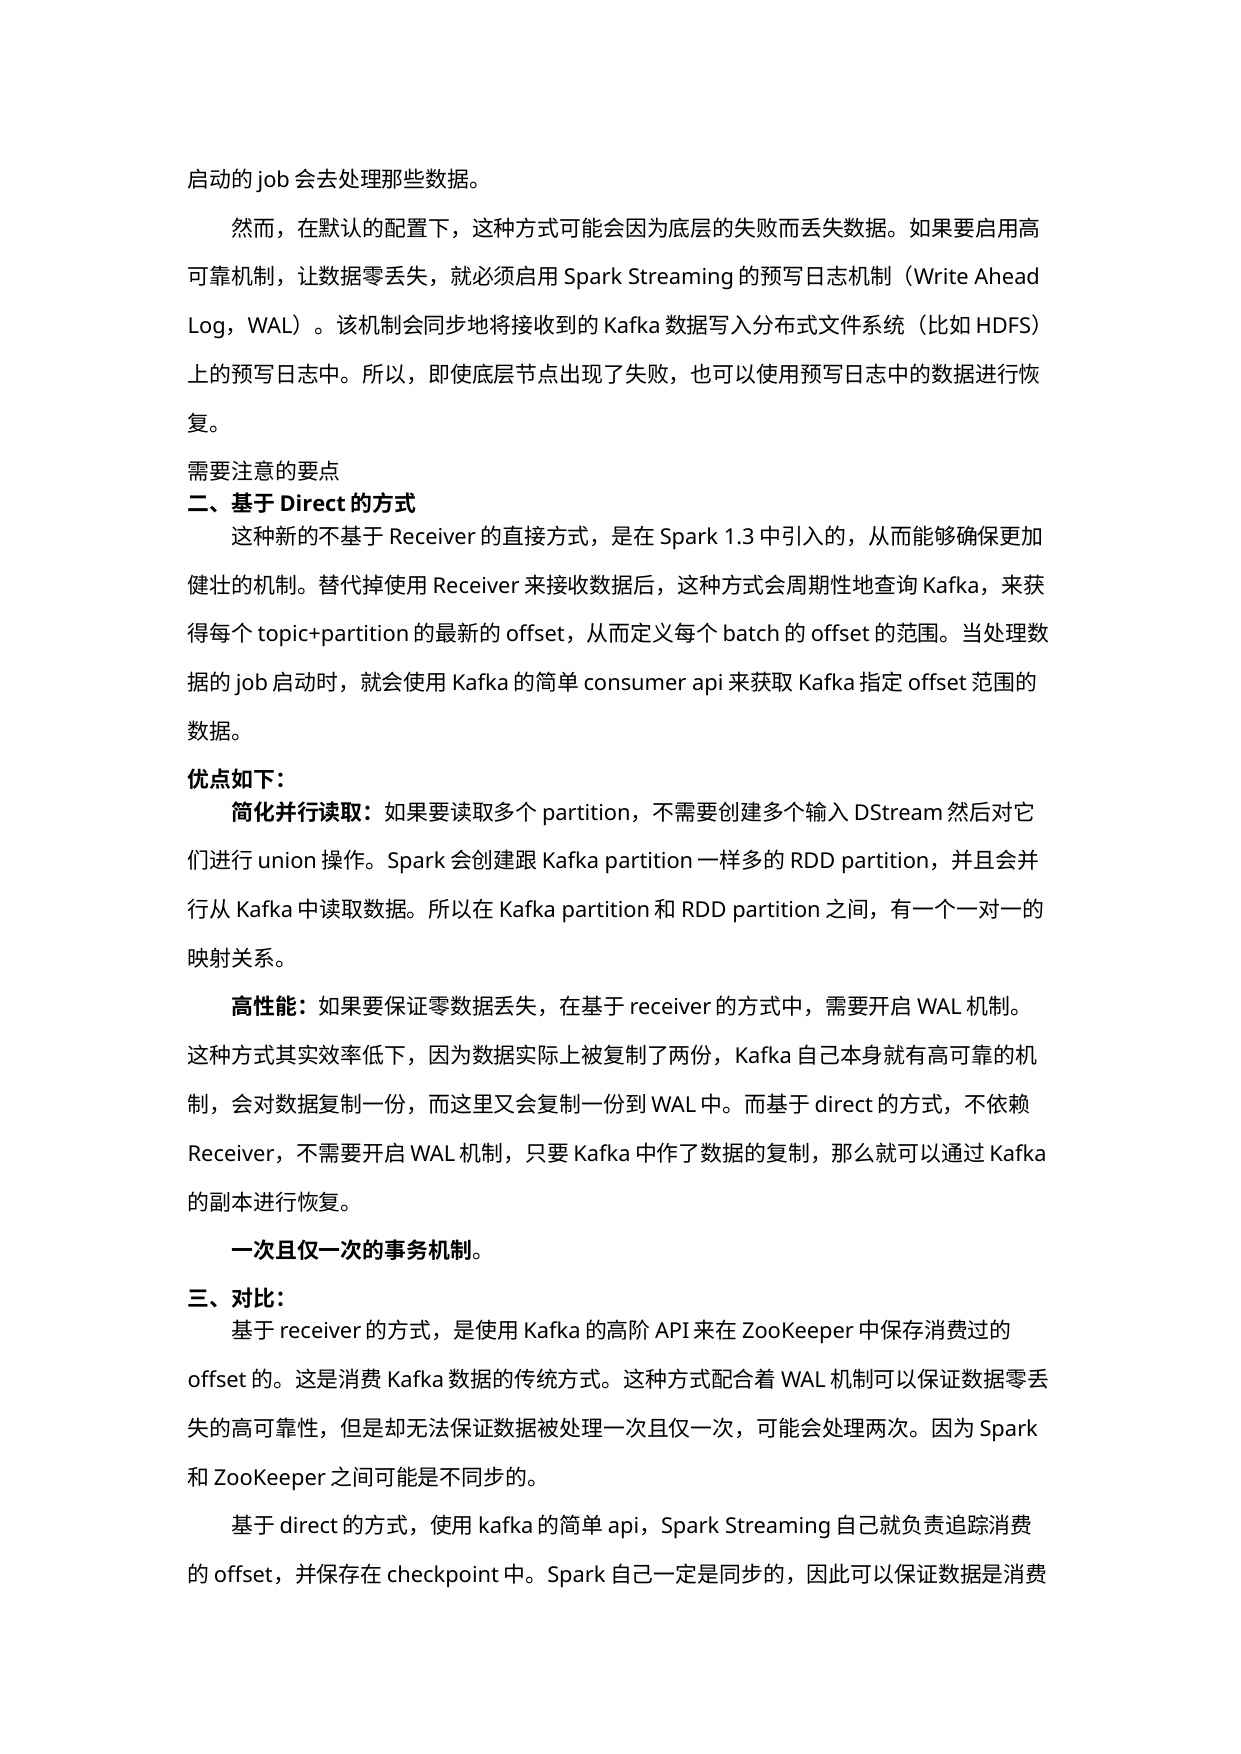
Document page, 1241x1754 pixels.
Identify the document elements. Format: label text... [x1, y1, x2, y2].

text 这种新的不基于Receiver的直接方式，是在Spark 1.3中引入的，从而能够确保更加健壮的机制。替代掉使用Receiver来接收数据后，这种方式会周期性地查询Kafka，来获得每个topic+partition的最新的offset，从而定义每个batch的offset的范围。当处理数据的job启动时，就会使用Kafka的简单consumer api来获取Kafka指定offset范围的数据。 [187, 519, 1053, 746]
text 简化并行读取：如果要读取多个partition，不需要创建多个输入DStream然后对它们进行union操作。Spark会创建跟Kafka partition一样多的RDD partition，并且会并行从Kafka中读取数据。所以在Kafka partition和RDD partition之间，有一个一对一的映射关系。 [187, 794, 1053, 973]
text 然而，在默认的配置下，这种方式可能会因为底层的失败而丢失数据。如果要启用高可靠机制，让数据零丢失，就必须启用Spark Streaming的预写日志机制（Write Ahead Log，WAL）。该机制会同步地将接收到的Kafka数据写入分布式文件系统（比如HDFS）上的预写日志中。所以，即使底层节点出现了失败，也可以使用预写日志中的数据进行恢复。 [187, 210, 1053, 438]
text 优点如下： [187, 762, 1053, 794]
text 一次且仅一次的事务机制。 [187, 1232, 1053, 1265]
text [187, 1508, 1053, 1589]
text 需要注意的要点 [187, 454, 1053, 486]
text 高性能：如果要保证零数据丢失，在基于receiver的方式中，需要开启WAL机制。这种方式其实效率低下，因为数据实际上被复制了两份，Kafka自己本身就有高可靠的机制，会对数据复制一份，而这里又会复制一份到WAL中。而基于direct的方式，不依赖Receiver，不需要开启WAL机制，只要Kafka中作了数据的复制，那么就可以通过Kafka的副本进行恢复。 [187, 989, 1053, 1217]
text 二、基于Direct的方式 [187, 486, 1053, 519]
text 基于receiver的方式，是使用Kafka的高阶API来在ZooKeeper中保存消费过的offset的。这是消费Kafka数据的传统方式。这种方式配合着WAL机制可以保证数据零丢失的高可靠性，但是却无法保证数据被处理一次且仅一次，可能会处理两次。因为Spark和ZooKeeper之间可能是不同步的。 [187, 1313, 1053, 1492]
text 三、对比： [187, 1281, 1053, 1313]
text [187, 162, 1053, 194]
